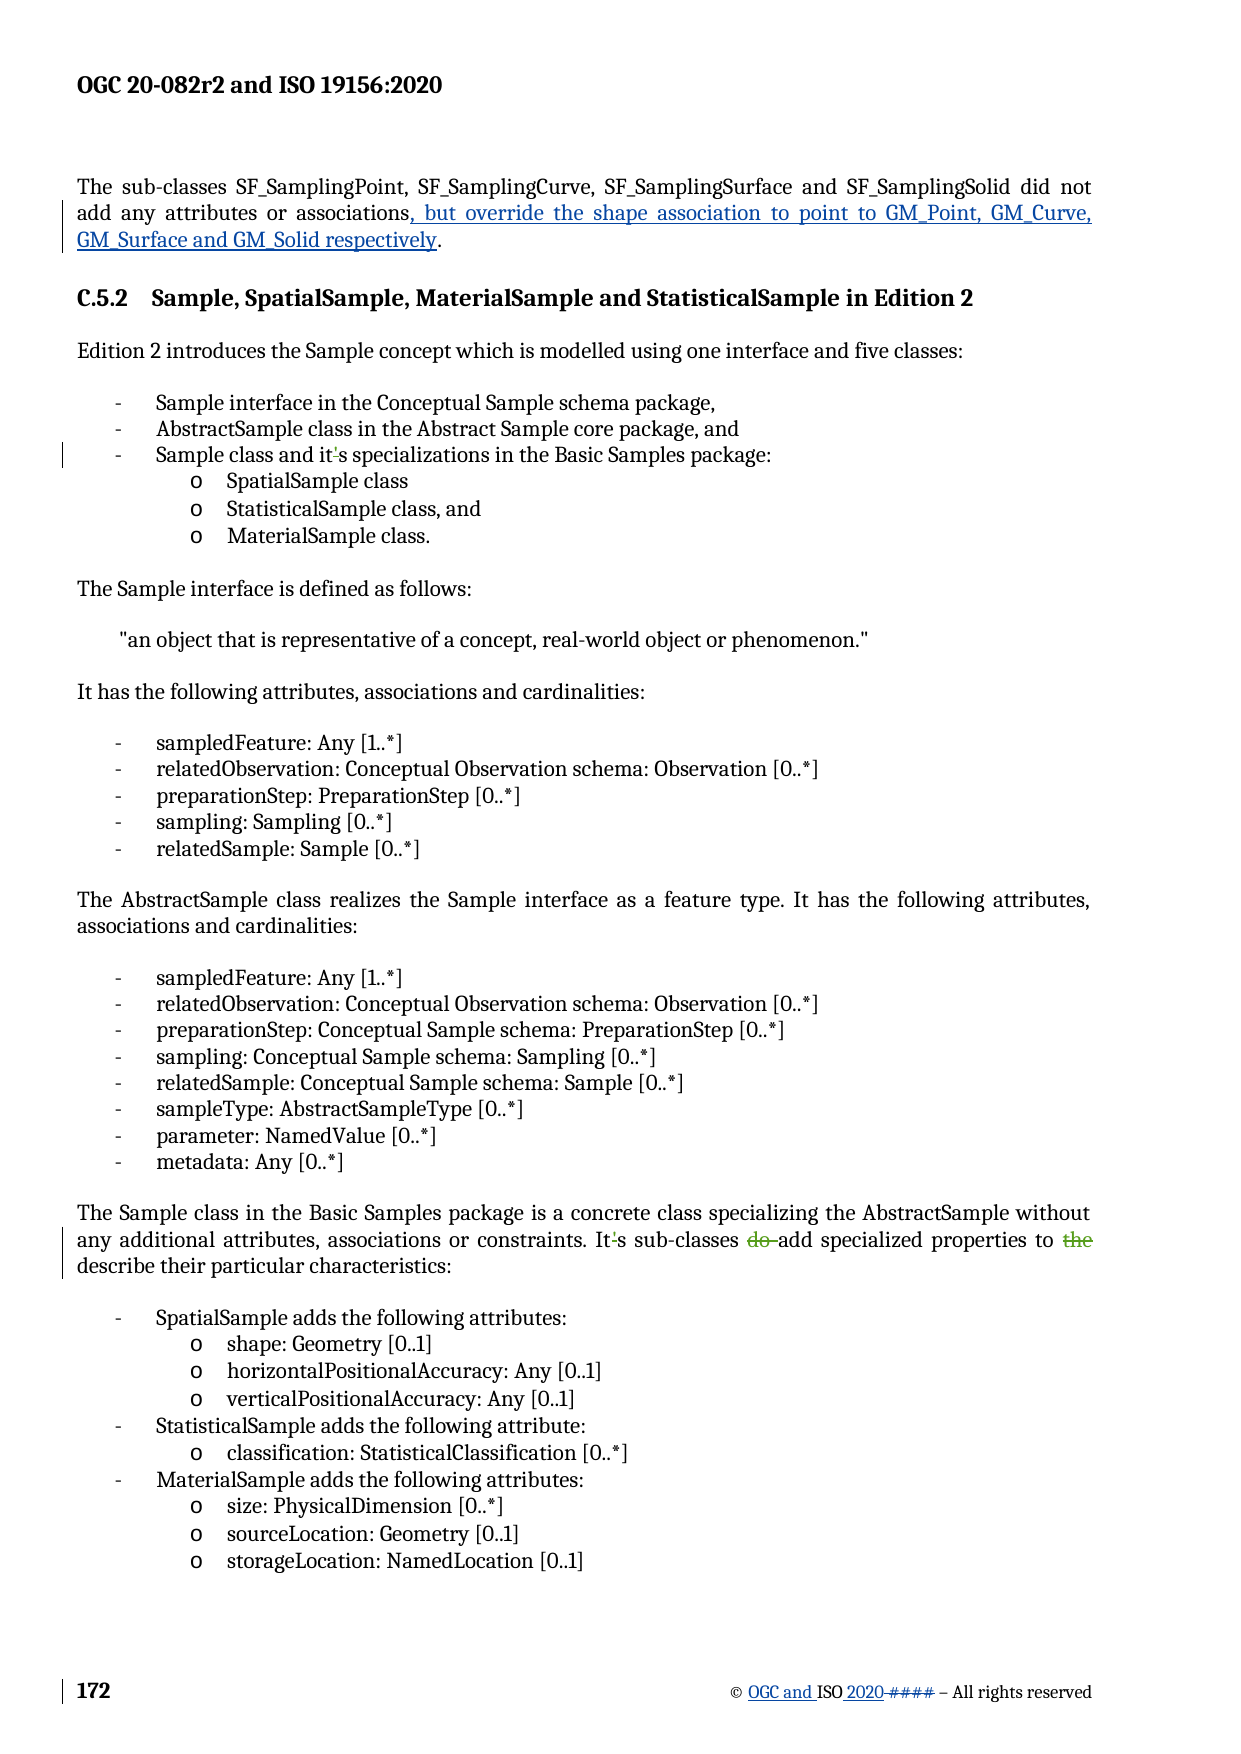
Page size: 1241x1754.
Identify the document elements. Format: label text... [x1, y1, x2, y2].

text The AbstractSample class realizes the Sample interface as a feature type. It has the following attributes, associations and cardinalities: [77, 887, 1092, 939]
list relatedObservation: Conceptual Observation schema: Observation [0..*] [114, 991, 1092, 1017]
list SpatialSample class [189, 468, 1092, 496]
text Edition 2 introduces the Sample concept which is modelled using one interface and five classes: [77, 338, 1092, 364]
list sampledFeature: Any [1..*] [114, 964, 1092, 991]
list metadata: Any [0..*] [114, 1149, 1092, 1175]
text Sample, SpatialSample, MaterialSample and StatisticalSample in Edition 2 [77, 284, 1092, 313]
list sampledFeature: Any [1..*] [114, 730, 1092, 756]
text The Sample class in the Basic Samples package is a concrete class specializing the AbstractSample without any additional attributes, associations or constraints. Its sub-classes add specialized properties to describe their particular characteristics: [77, 1200, 1092, 1279]
list MaterialSample adds the following attributes: [114, 1467, 1092, 1493]
list sampling: Sampling [0..*] [114, 809, 1092, 835]
text The sub-classes SF_SamplingPoint, SF_SamplingCurve, SF_SamplingSurface and SF_SamplingSolid did not add any attributes or associations. [77, 174, 1092, 253]
text It has the following attributes, associations and cardinalities: [77, 678, 1092, 705]
list classification: StatisticalClassification [0..*] [189, 1439, 1092, 1467]
list preparationStep: PreparationStep [0..*] [114, 783, 1092, 809]
list verticalPositionalAccuracy: Any [0..1] [189, 1386, 1092, 1413]
list size: PhysicalDimension [0..*] [189, 1493, 1092, 1521]
list MaterialSample class. [189, 523, 1092, 551]
list Sample class and its specializations in the Basic Samples package: [114, 442, 1092, 468]
list sourceLocation: Geometry [0..1] [189, 1521, 1092, 1548]
list SpatialSample adds the following attributes: [114, 1304, 1092, 1331]
list AbstractSample class in the Abstract Sample core package, and [114, 416, 1092, 442]
list Sample interface in the Conceptual Sample schema package, [114, 389, 1092, 416]
text "an object that is representative of a concept, real-world object or phenomenon." [119, 627, 1092, 653]
list shape: Geometry [0..1] [189, 1331, 1092, 1358]
list relatedObservation: Conceptual Observation schema: Observation [0..*] [114, 756, 1092, 783]
list parameter: NamedValue [0..*] [114, 1122, 1092, 1149]
list horizontalPositionalAccuracy: Any [0..1] [189, 1358, 1092, 1386]
text The Sample interface is defined as follows: [77, 576, 1092, 602]
list preparationStep: Conceptual Sample schema: PreparationStep [0..*] [114, 1017, 1092, 1043]
list StatisticalSample adds the following attribute: [114, 1413, 1092, 1439]
list storageLocation: NamedLocation [0..1] [189, 1548, 1092, 1576]
list relatedSample: Conceptual Sample schema: Sample [0..*] [114, 1070, 1092, 1096]
list sampleType: AbstractSampleType [0..*] [114, 1096, 1092, 1122]
list StatisticalSample class, and [189, 496, 1092, 523]
list relatedSample: Sample [0..*] [114, 835, 1092, 862]
list sampling: Conceptual Sample schema: Sampling [0..*] [114, 1043, 1092, 1070]
